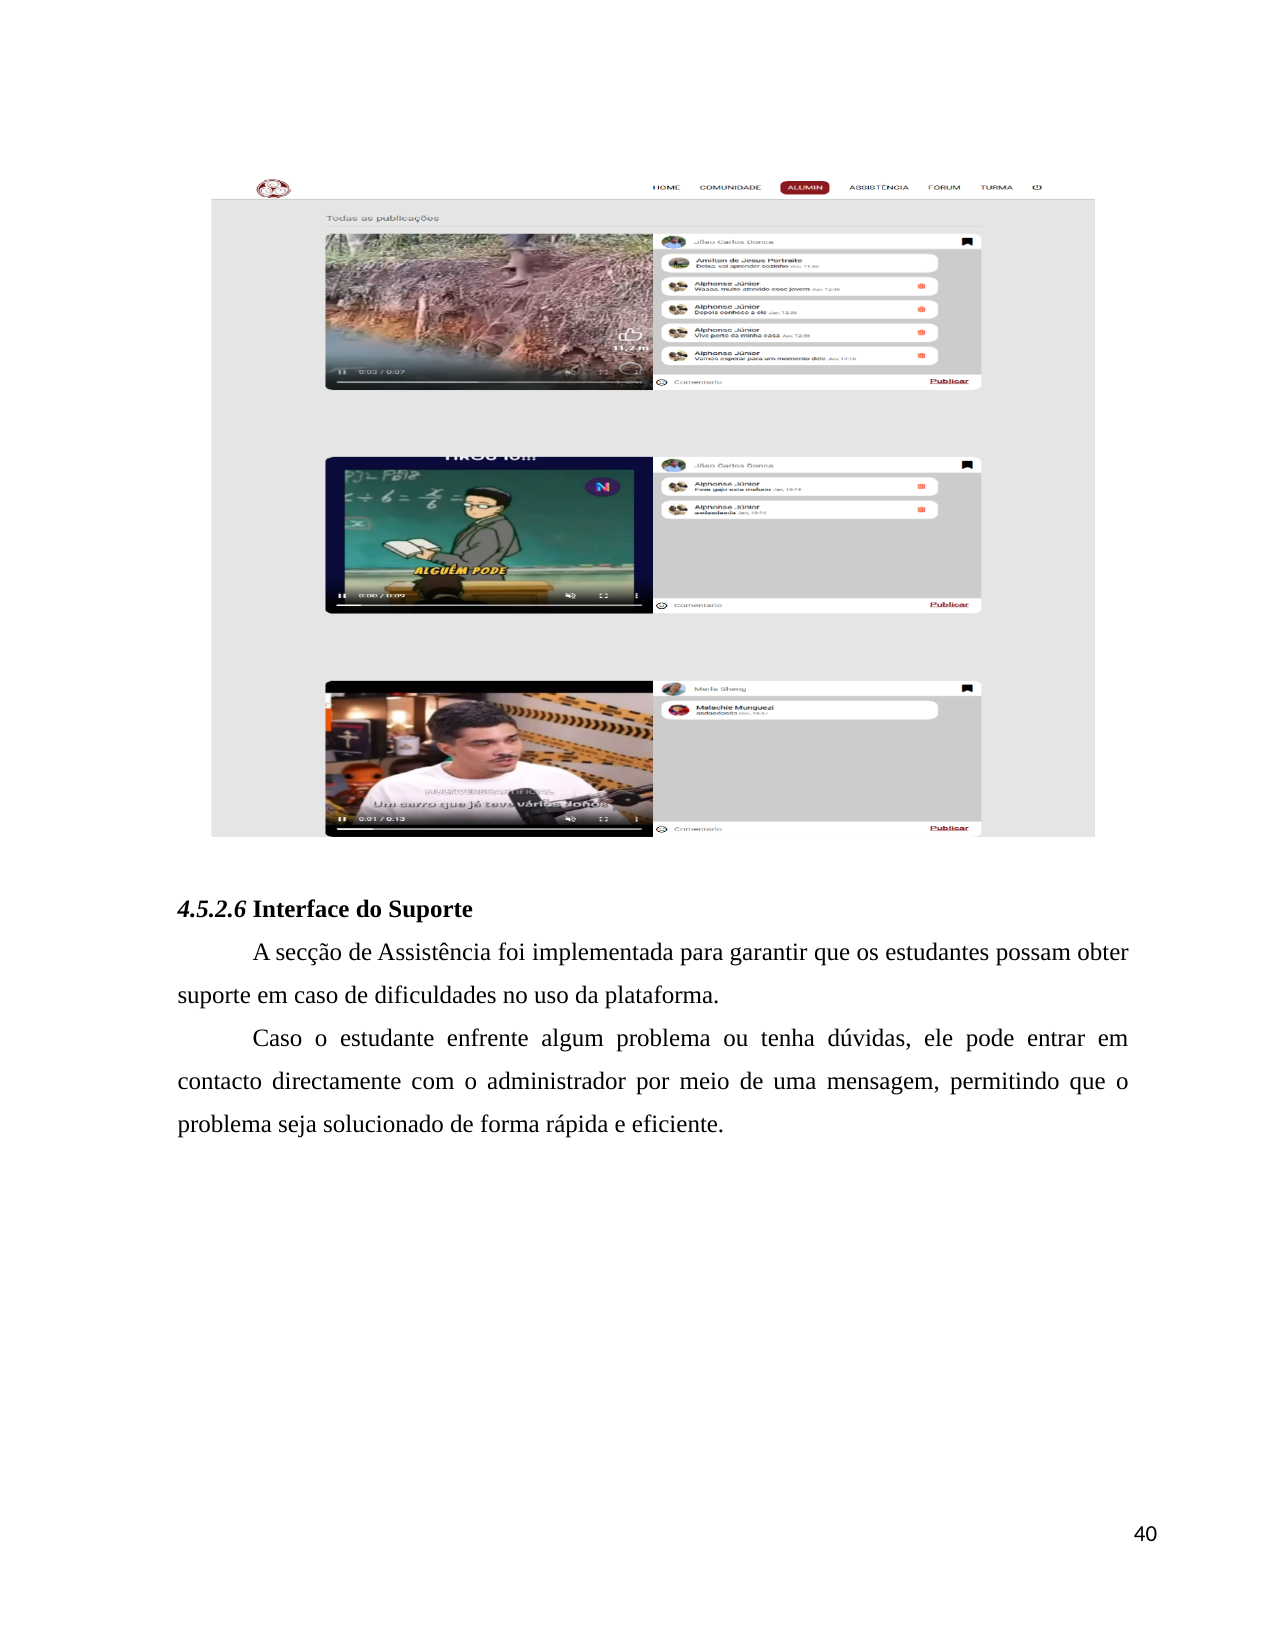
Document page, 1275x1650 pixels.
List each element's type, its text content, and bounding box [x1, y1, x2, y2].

text 4.5.2.6 Interface do Suporte [177, 894, 1129, 922]
text A secção de Assistência foi implementada para garantir que os estudantes possam obter suporte em caso de dificuldades no uso da plataforma. [177, 937, 1129, 1009]
picture [211, 177, 1095, 837]
text Caso o estudante enfrente algum problema ou tenha dúvidas, ele pode entrar em contacto directamente com o administrador por meio de uma mensagem, permitindo que o problema seja solucionado de forma rápida e eficiente. [177, 1023, 1129, 1138]
